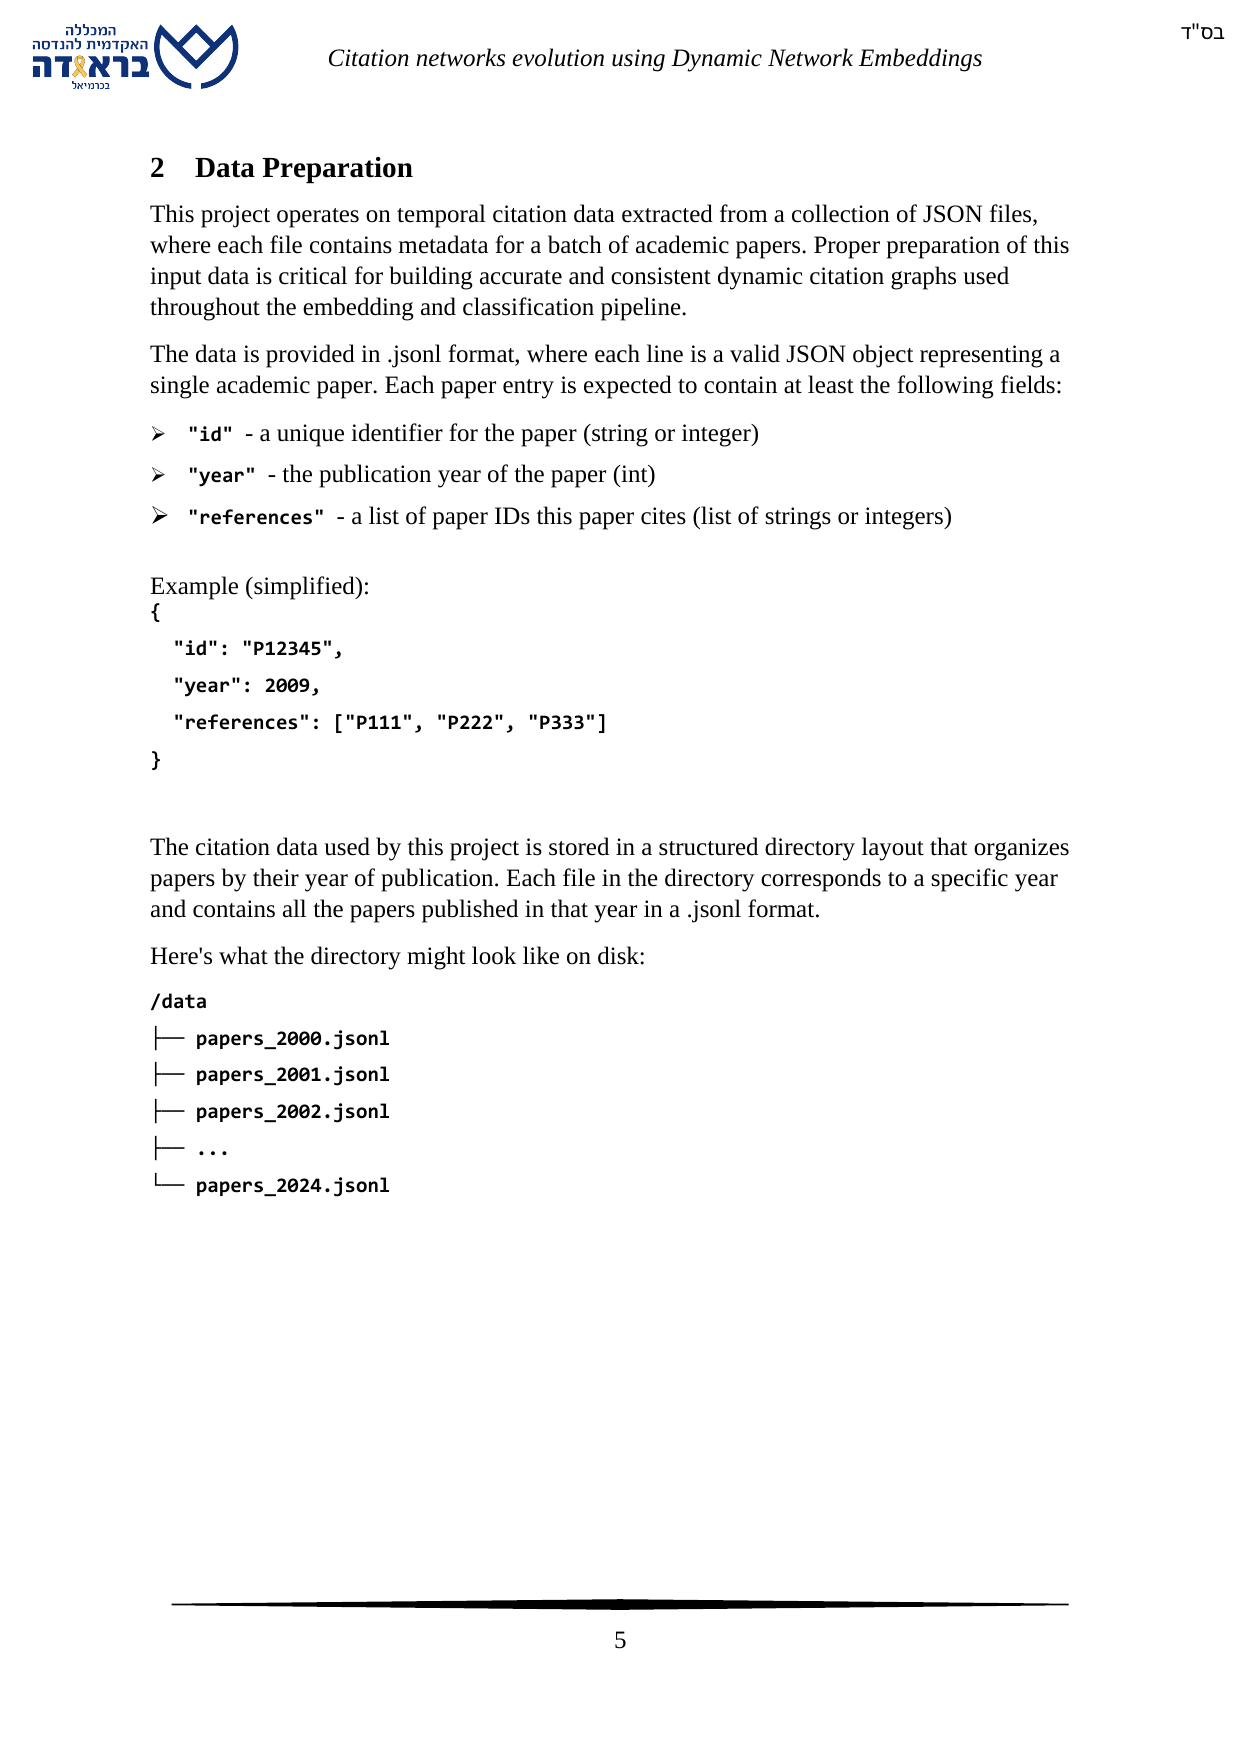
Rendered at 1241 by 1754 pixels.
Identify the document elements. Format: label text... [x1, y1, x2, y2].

text This project operates on temporal citation data extracted from a collection of JSON files, where each file contains metadata for a batch of academic papers. Proper preparation of this input data is critical for building accurate and consistent dynamic citation graphs used throughout the embedding and classification pipeline. [150, 199, 1090, 321]
title └── papers_2024.jsonl [150, 1173, 1090, 1198]
title ├── papers_2001.jsonl [150, 1063, 1090, 1087]
text The data is provided in .jsonl format, where each line is a valid JSON object representing a single academic paper. Each paper entry is expected to contain at least the following fields: [150, 339, 1090, 399]
title /data [150, 989, 1090, 1013]
title ├── papers_2000.jsonl [157, 1026, 1090, 1050]
title "references": ["P111", "P222", "P333"] [150, 710, 1090, 734]
title ├── papers_2002.jsonl [150, 1100, 1090, 1124]
title "references" - a list of paper IDs this paper cites (list of strings or integers) [150, 501, 1090, 529]
title "year": 2009, [150, 673, 1090, 698]
title { [150, 599, 1090, 624]
subtitle Data Preparation [150, 150, 1090, 183]
text Example (simplified): [150, 571, 1090, 599]
title "id" - a unique identifier for the paper (string or integer) [150, 418, 1090, 447]
title "id": "P12345", [150, 636, 1090, 661]
text The citation data used by this project is stored in a structured directory layout that organizes papers by their year of publication. Each file in the directory corresponds to a specific year and contains all the papers published in that year in a .jsonl format. [150, 832, 1090, 922]
title } [150, 747, 1090, 771]
picture [22, 18, 248, 93]
text Here's what the directory might look like on disk: [150, 941, 1090, 970]
title ├── ... [150, 1137, 1090, 1161]
title "year" - the publication year of the paper (int) [150, 459, 1090, 488]
